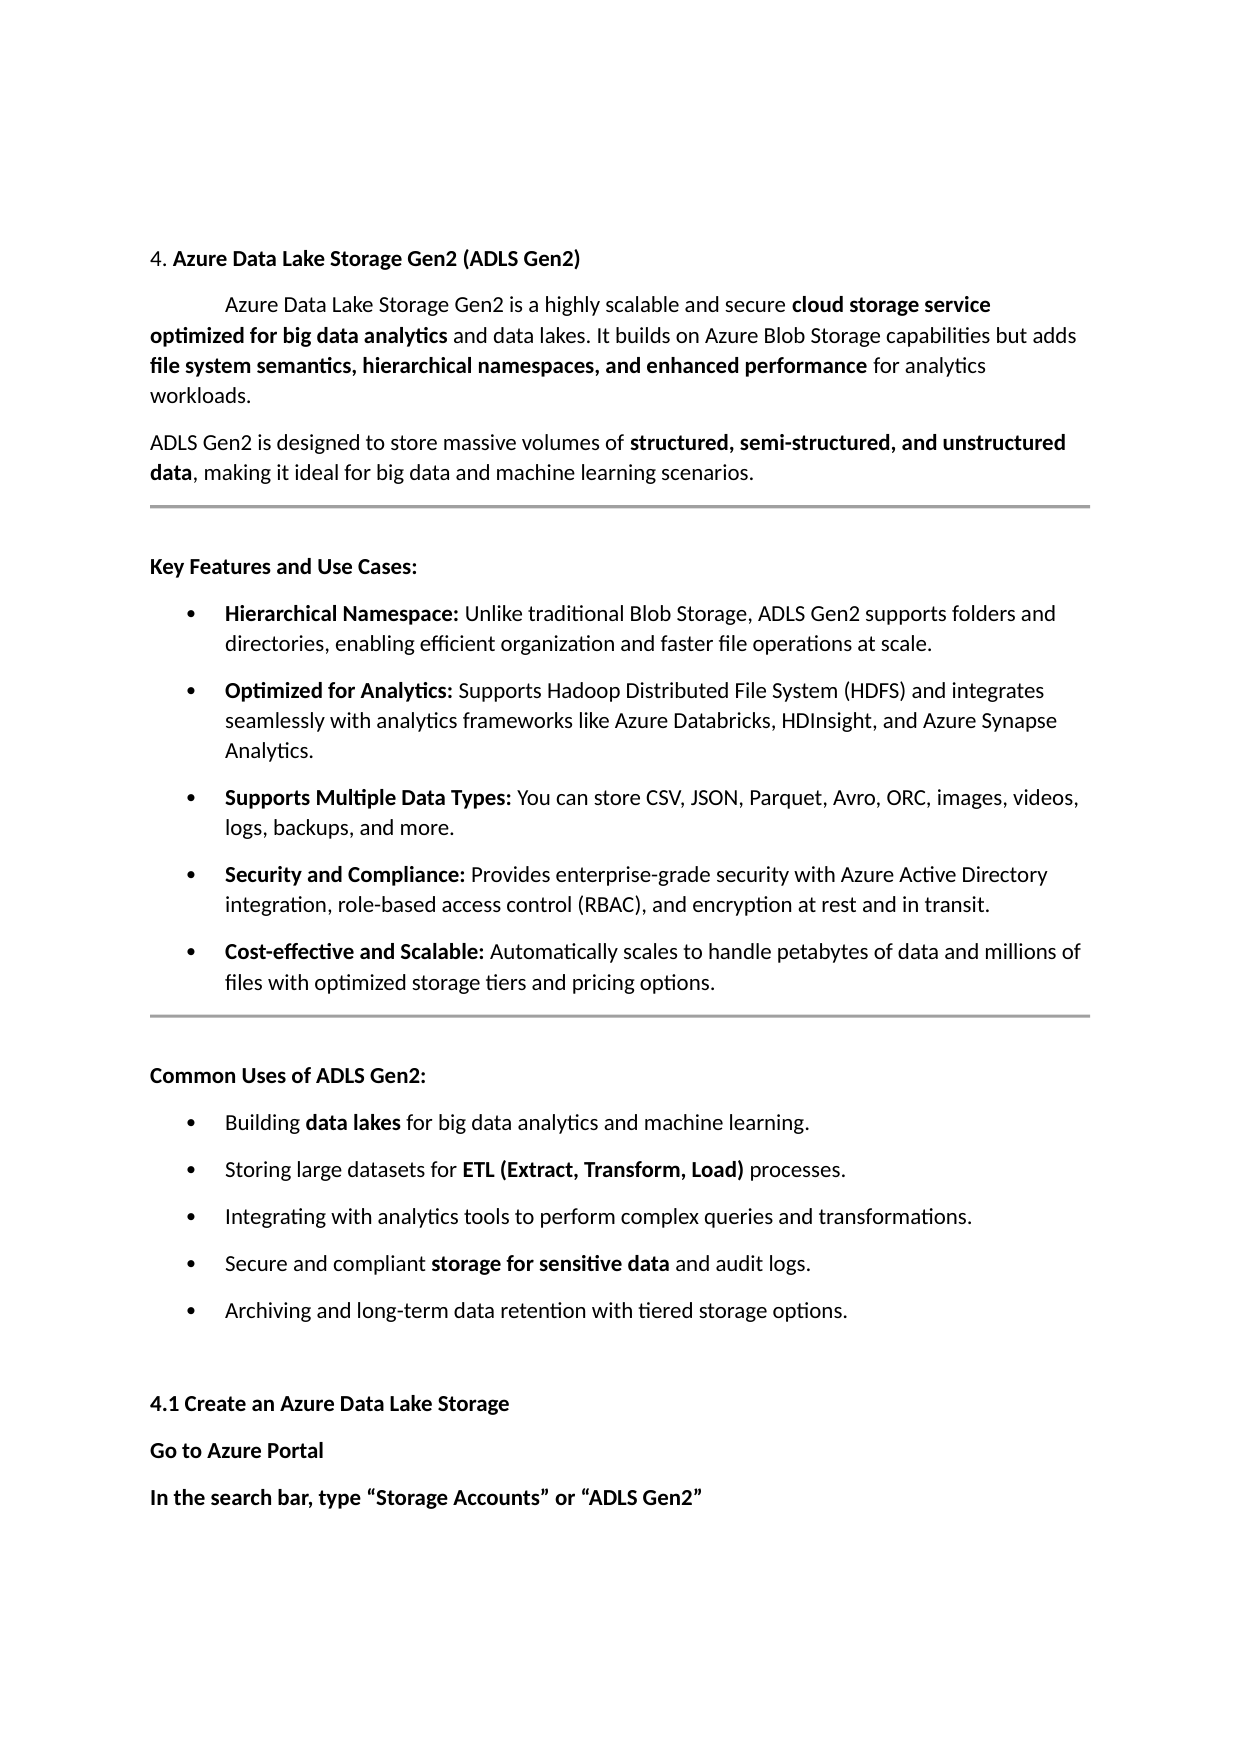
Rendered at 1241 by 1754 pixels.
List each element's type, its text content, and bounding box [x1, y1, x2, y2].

text ADLS Gen2 is designed to store massive volumes of structured, semi-structured, and unstructured data, making it ideal for big data and machine learning scenarios. [150, 428, 1090, 486]
text 4. Azure Data Lake Storage Gen2 (ADLS Gen2) [150, 244, 1090, 272]
text Common Uses of ADLS Gen2: [150, 1061, 1090, 1089]
text Go to Azure Portal [150, 1436, 1090, 1464]
list Integrating with analytics tools to perform complex queries and transformations. [187, 1202, 1090, 1230]
list Supports Multiple Data Types: You can store CSV, JSON, Parquet, Avro, ORC, images, videos, logs, backups, and more. [187, 783, 1090, 842]
text In the search bar, type “Storage Accounts” or “ADLS Gen2” [150, 1483, 1090, 1511]
list Hierarchical Namespace: Unlike traditional Blob Storage, ADLS Gen2 supports folders and directories, enabling efficient organization and faster file operations at scale. [187, 599, 1090, 657]
text Azure Data Lake Storage Gen2 is a highly scalable and secure cloud storage service optimized for big data analytics and data lakes. It builds on Azure Blob Storage capabilities but adds file system semantics, hierarchical namespaces, and enhanced performance for analytics workloads. [150, 291, 1090, 409]
list Building data lakes for big data analytics and machine learning. [187, 1108, 1090, 1136]
list Optimized for Analytics: Supports Hadoop Distributed File System (HDFS) and integrates seamlessly with analytics frameworks like Azure Databricks, HDInsight, and Azure Synapse Analytics. [187, 676, 1090, 764]
list Cost-effective and Scalable: Automatically scales to handle petabytes of data and millions of files with optimized storage tiers and pricing options. [187, 937, 1090, 996]
list Secure and compliant storage for sensitive data and audit logs. [187, 1249, 1090, 1277]
text Key Features and Use Cases: [150, 552, 1090, 580]
text 4.1 Create an Azure Data Lake Storage [150, 1389, 1090, 1418]
list Security and Compliance: Provides enterprise-grade security with Azure Active Directory integration, role-based access control (RBAC), and encryption at rest and in transit. [187, 860, 1090, 919]
list Archiving and long-term data retention with tiered storage options. [187, 1296, 1090, 1324]
list Storing large datasets for ETL (Extract, Transform, Load) processes. [187, 1155, 1090, 1183]
